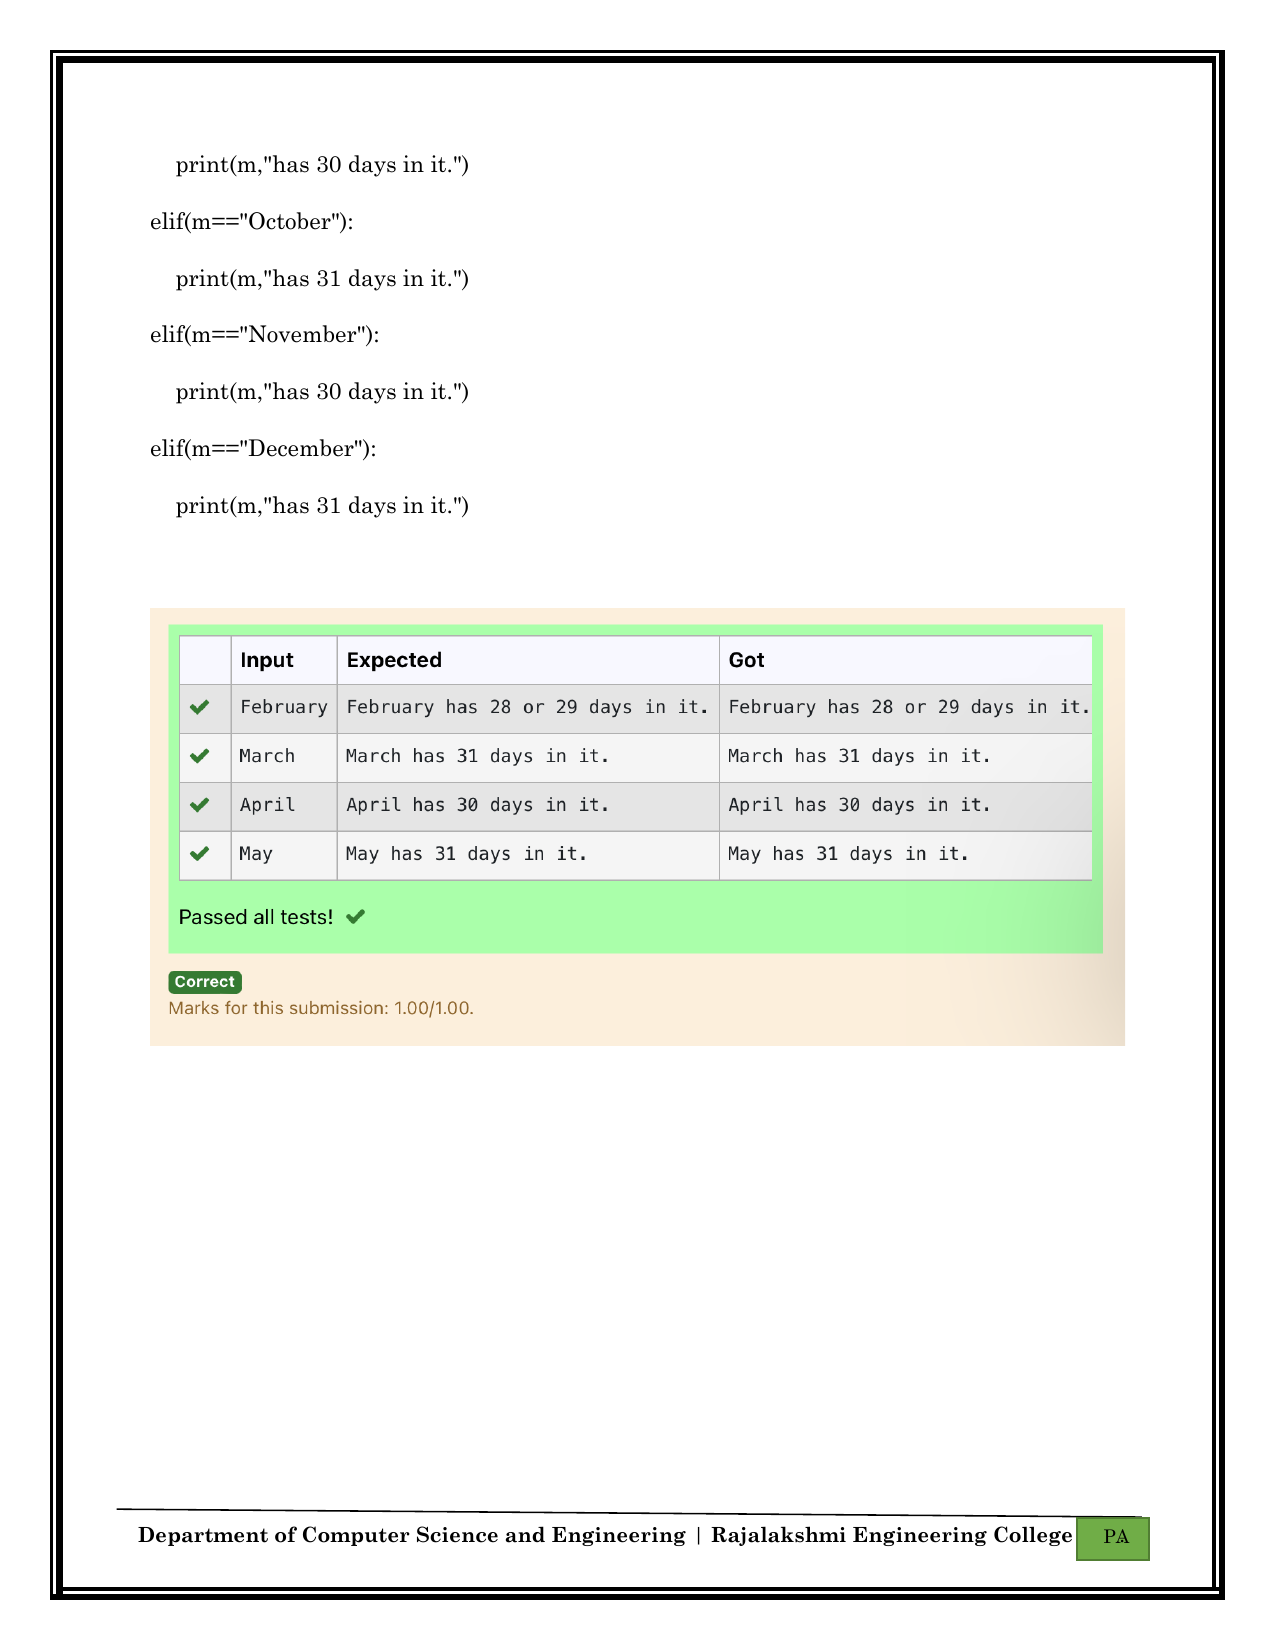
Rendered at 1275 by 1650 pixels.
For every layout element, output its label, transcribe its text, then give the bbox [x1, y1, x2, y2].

text elif(m=="November"): [150, 320, 1125, 348]
text elif(m=="October"): [150, 207, 1125, 234]
picture [150, 604, 1125, 1046]
text print(m,"has 31 days in it.") [150, 263, 1125, 291]
text print(m,"has 30 days in it.") [150, 377, 1125, 405]
text print(m,"has 31 days in it.") [150, 491, 1125, 518]
text elif(m=="December"): [150, 434, 1125, 461]
text print(m,"has 30 days in it.") [150, 150, 1125, 178]
